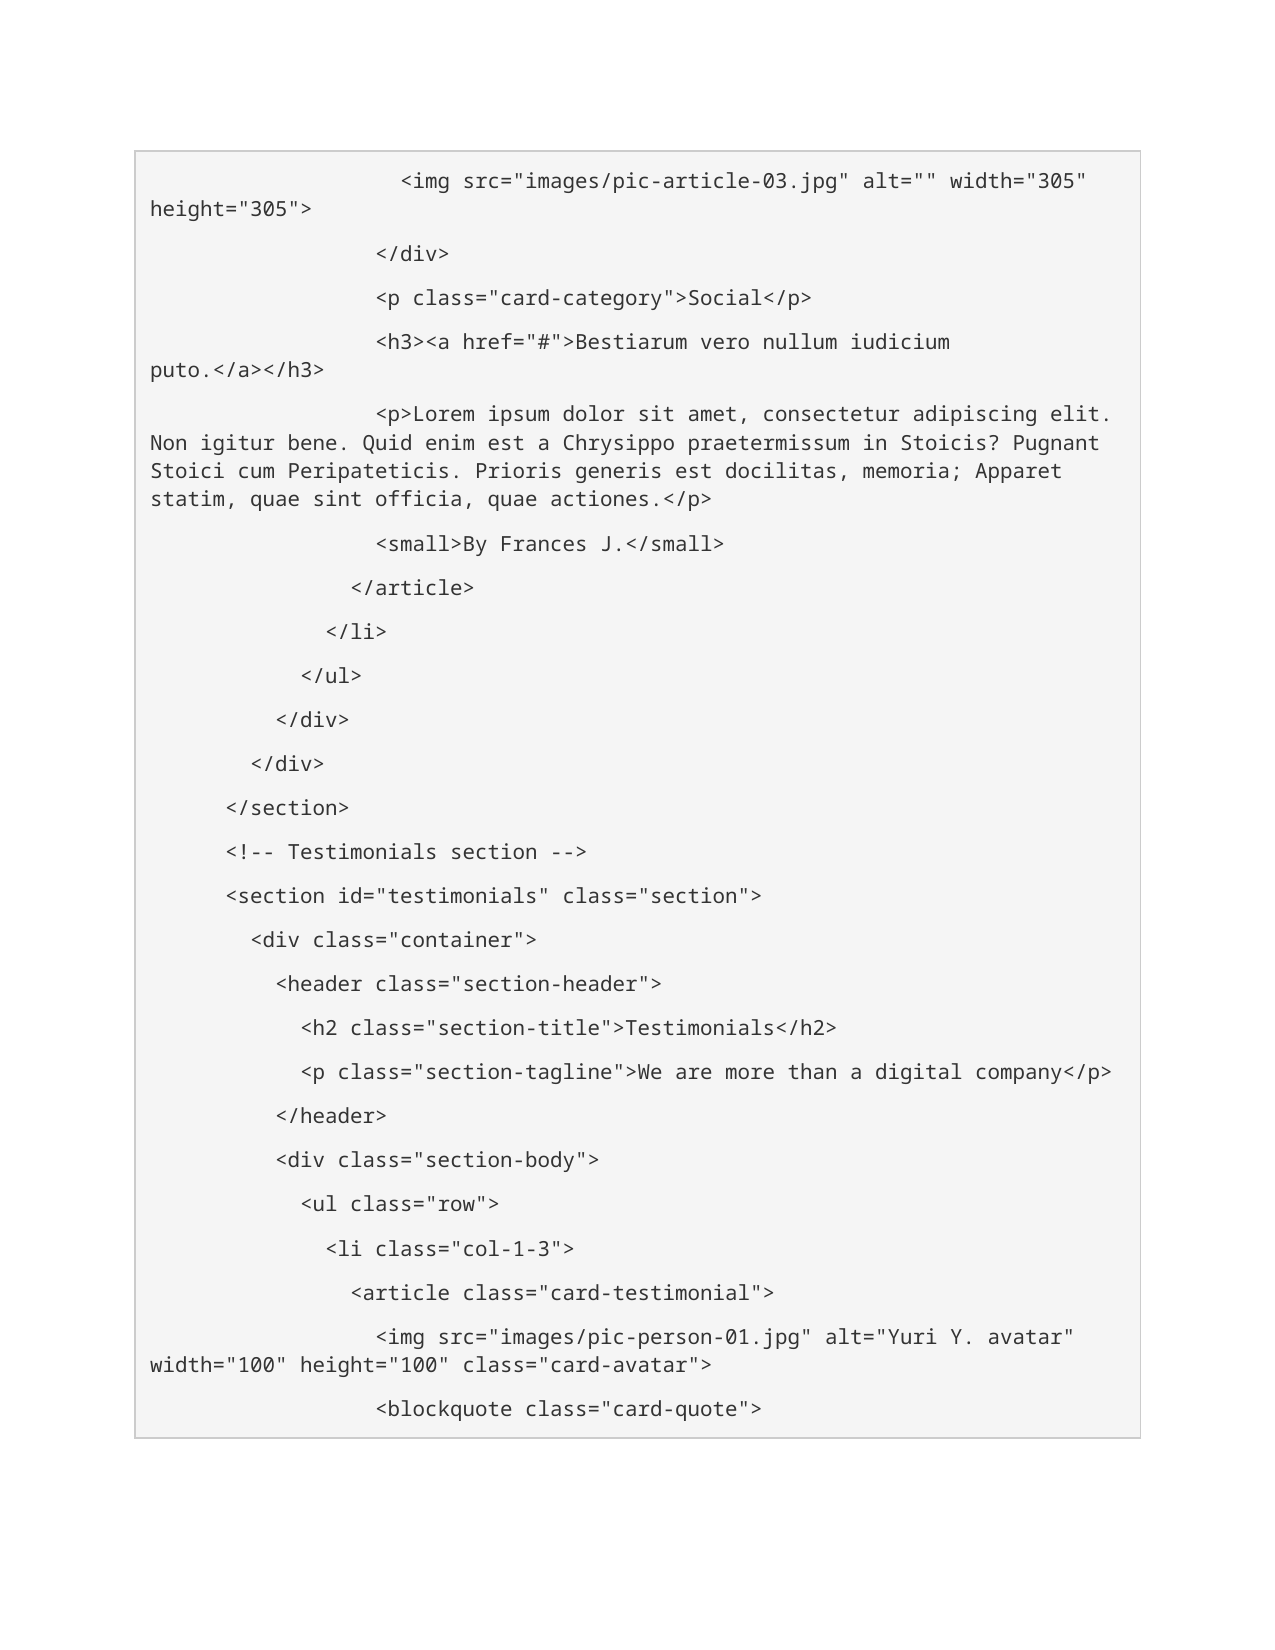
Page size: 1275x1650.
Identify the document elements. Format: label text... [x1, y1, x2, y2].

text <article class="card-testimonial"> [136, 1262, 1140, 1306]
text <div class="section-body"> [136, 1129, 1140, 1173]
text </li> [136, 601, 1140, 645]
text <h2 class="section-title">Testimonials</h2> [136, 997, 1140, 1041]
text </article> [136, 557, 1140, 601]
text <li class="col-1-3"> [136, 1217, 1140, 1262]
text </div> [136, 733, 1140, 777]
text <h3><a href="#">Bestiarum vero nullum iudicium puto.</a></h3> [136, 311, 1140, 383]
text <p class="card-category">Social</p> [136, 267, 1140, 311]
text </div> [136, 689, 1140, 733]
text <small>By Frances J.</small> [136, 512, 1140, 557]
text <blockquote class="card-quote"> [136, 1378, 1140, 1437]
text <p>Lorem ipsum dolor sit amet, consectetur adipiscing elit. Non igitur bene. Quid enim est a Chrysippo praetermissum in Stoicis? Pugnant Stoici cum Peripateticis. Prioris generis est docilitas, memoria; Apparet statim, quae sint officia, quae actiones.</p> [136, 383, 1140, 512]
text <div class="container"> [136, 909, 1140, 953]
text <!-- Testimonials section --> [136, 821, 1140, 865]
text <p class="section-tagline">We are more than a digital company</p> [136, 1041, 1140, 1085]
text <ul class="row"> [136, 1173, 1140, 1217]
text <img src="images/pic-article-03.jpg" alt="" width="305" height="305"> [136, 152, 1140, 222]
text <img src="images/pic-person-01.jpg" alt="Yuri Y. avatar" width="100" height="100" class="card-avatar"> [136, 1306, 1140, 1378]
text <header class="section-header"> [136, 953, 1140, 997]
text </div> [136, 222, 1140, 267]
text </ul> [136, 645, 1140, 689]
text </header> [136, 1085, 1140, 1129]
text <section id="testimonials" class="section"> [136, 865, 1140, 909]
text </section> [136, 777, 1140, 821]
